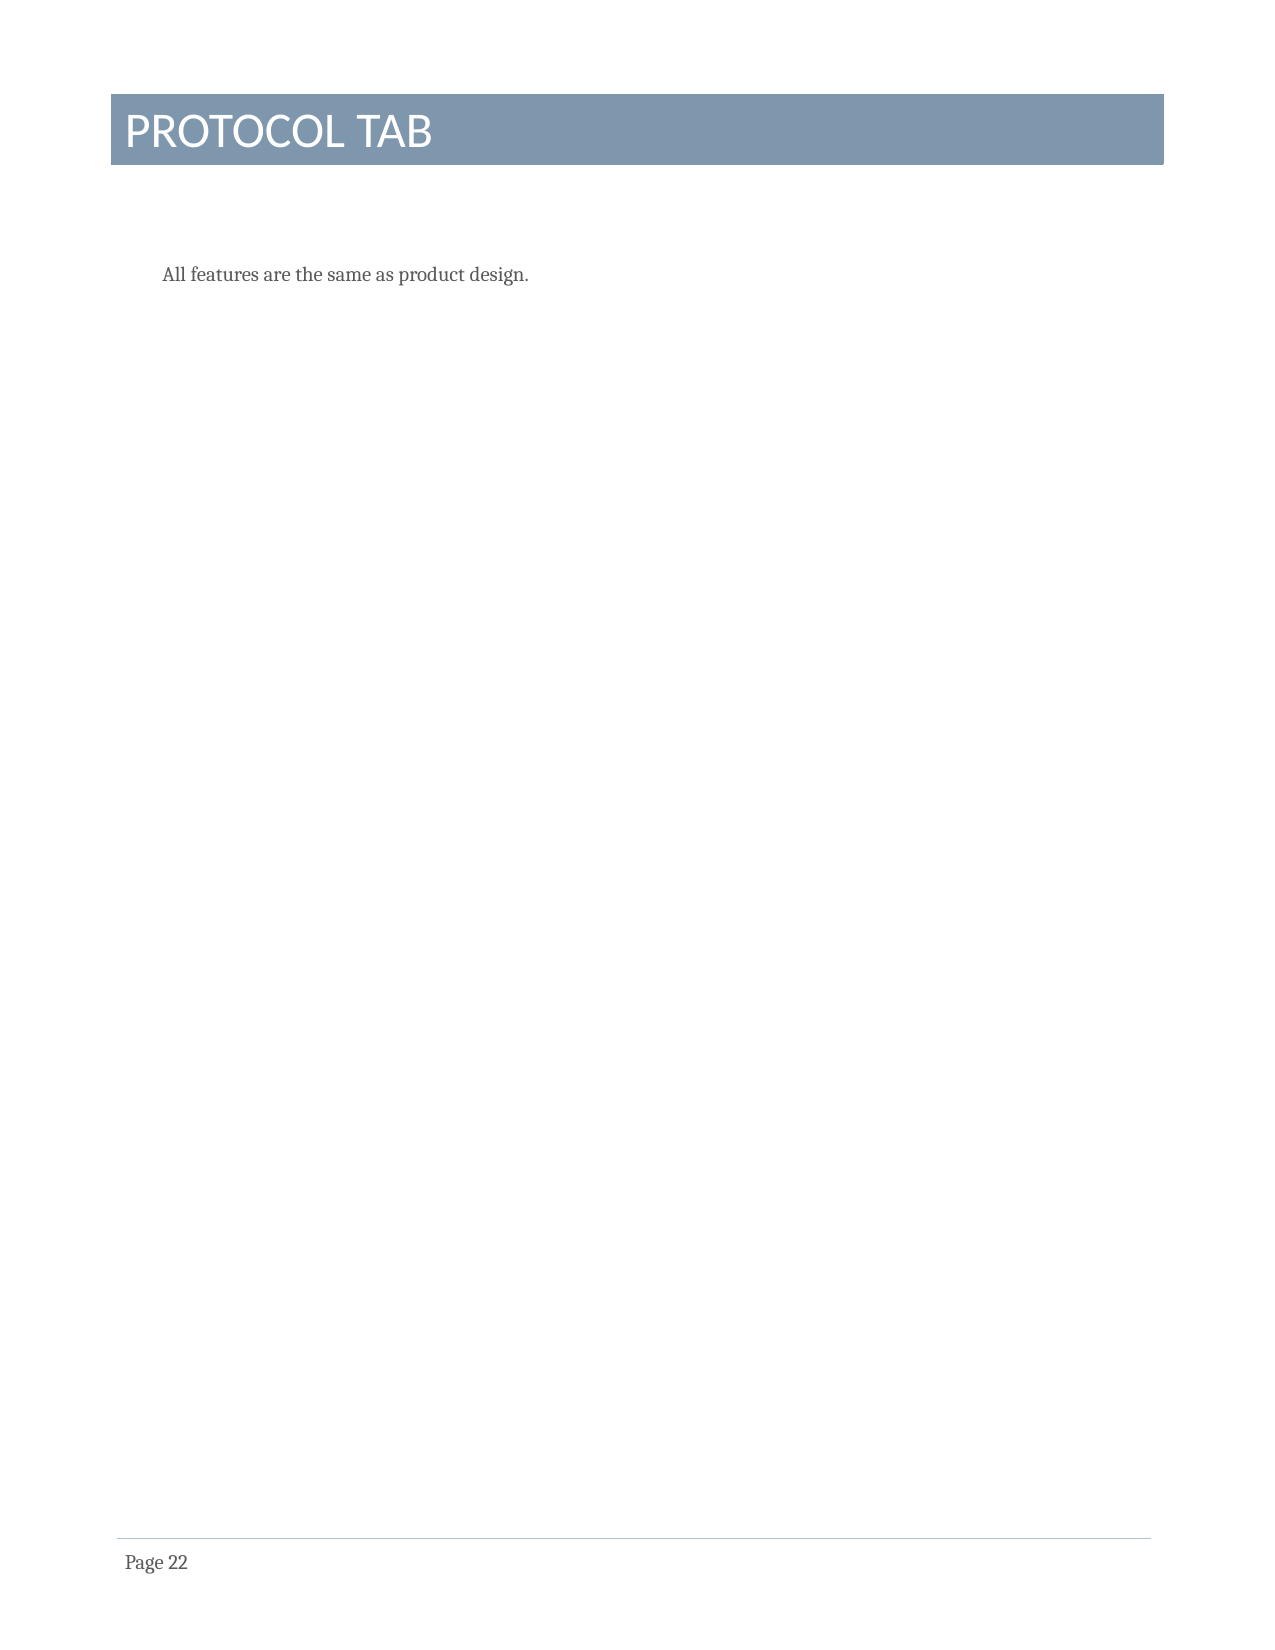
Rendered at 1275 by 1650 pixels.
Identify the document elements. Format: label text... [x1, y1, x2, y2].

text All features are the same as product design. [162, 262, 1113, 286]
